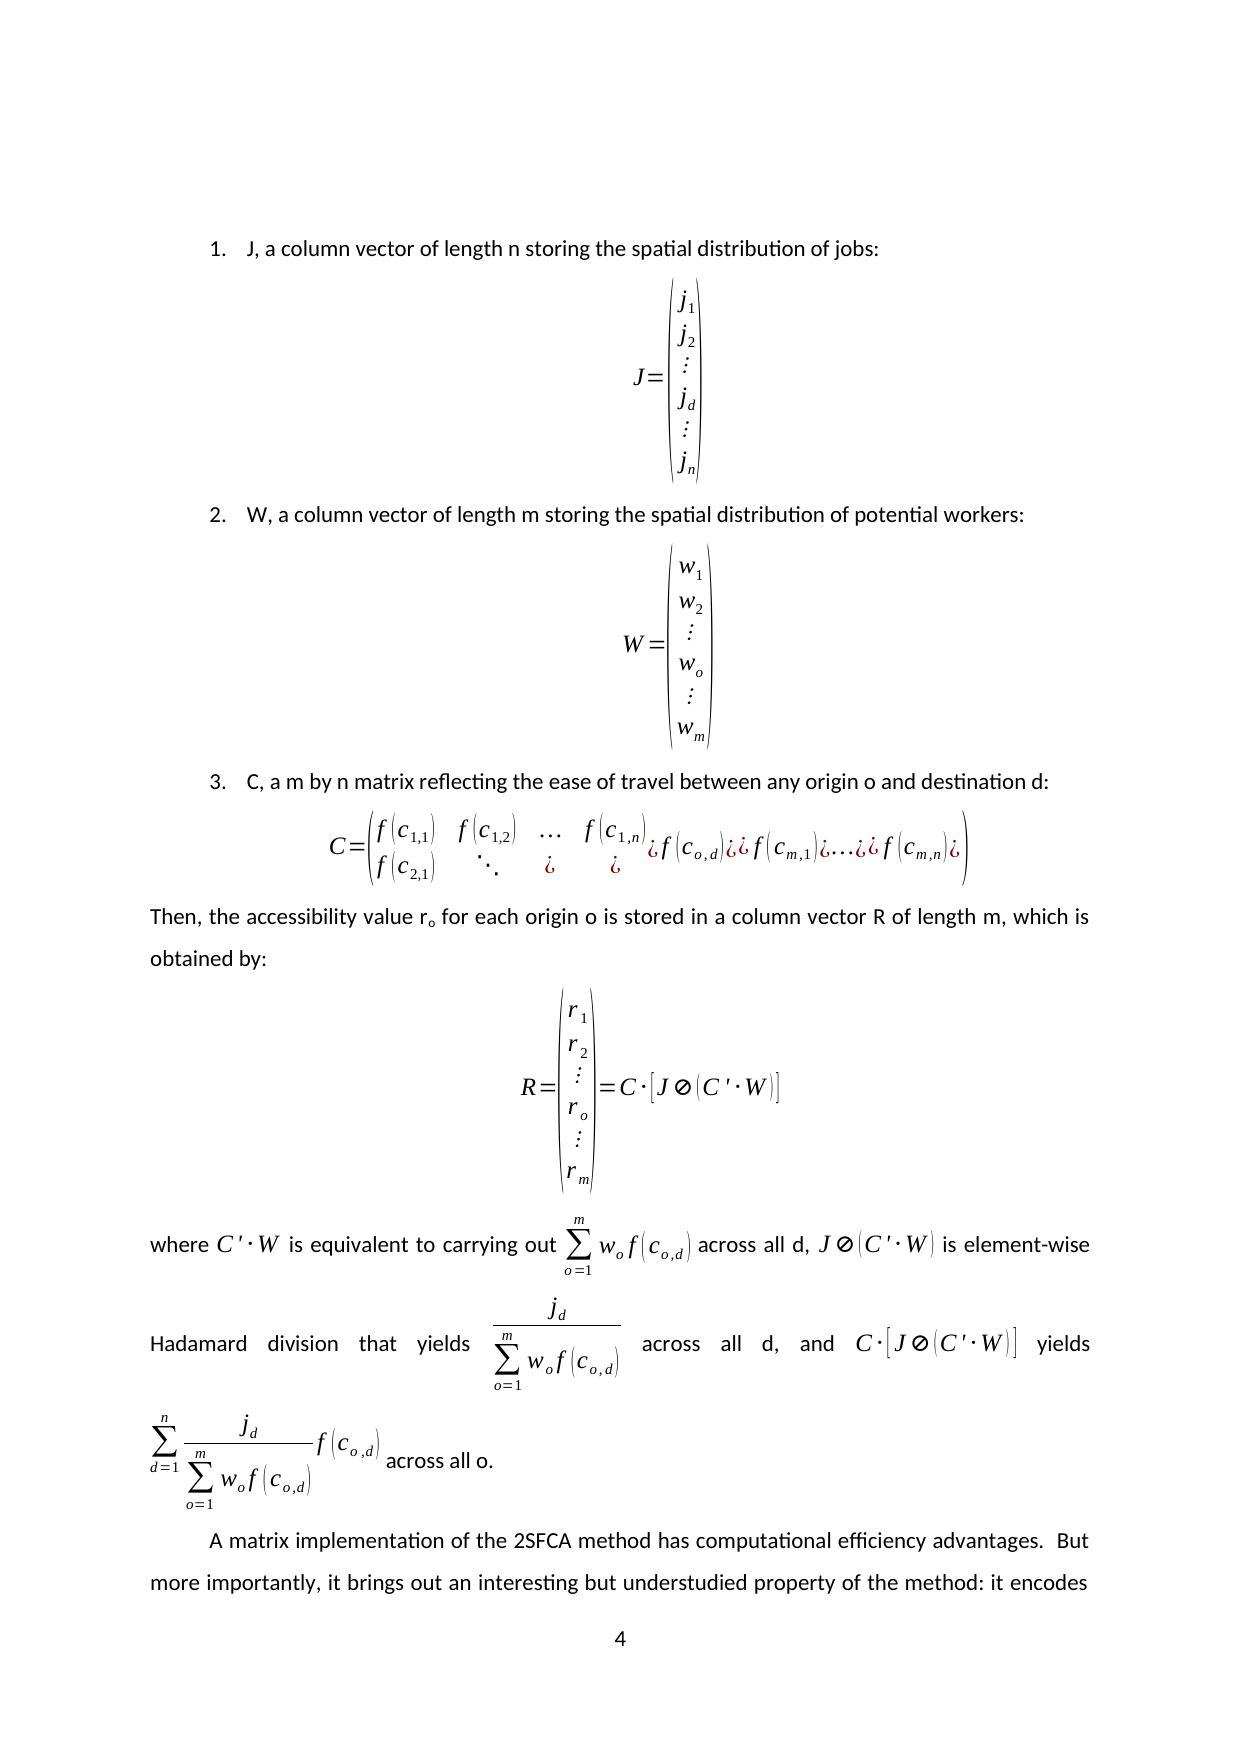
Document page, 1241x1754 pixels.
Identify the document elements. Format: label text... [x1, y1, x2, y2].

list C, a m by n matrix reflecting the ease of travel between any origin o and destination d: [209, 767, 1090, 795]
text where is equivalent to carrying out across all d, is element-wise Hadamard division that yields across all d, and yields across all o. [150, 1211, 1090, 1512]
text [150, 1526, 1090, 1596]
list J, a column vector of length n storing the spatial distribution of jobs: [209, 234, 1090, 262]
text Then, the accessibility value ro for each origin o is stored in a column vector R of length m, which is obtained by: [150, 902, 1090, 972]
list W, a column vector of length m storing the spatial distribution of potential workers: [209, 501, 1090, 529]
